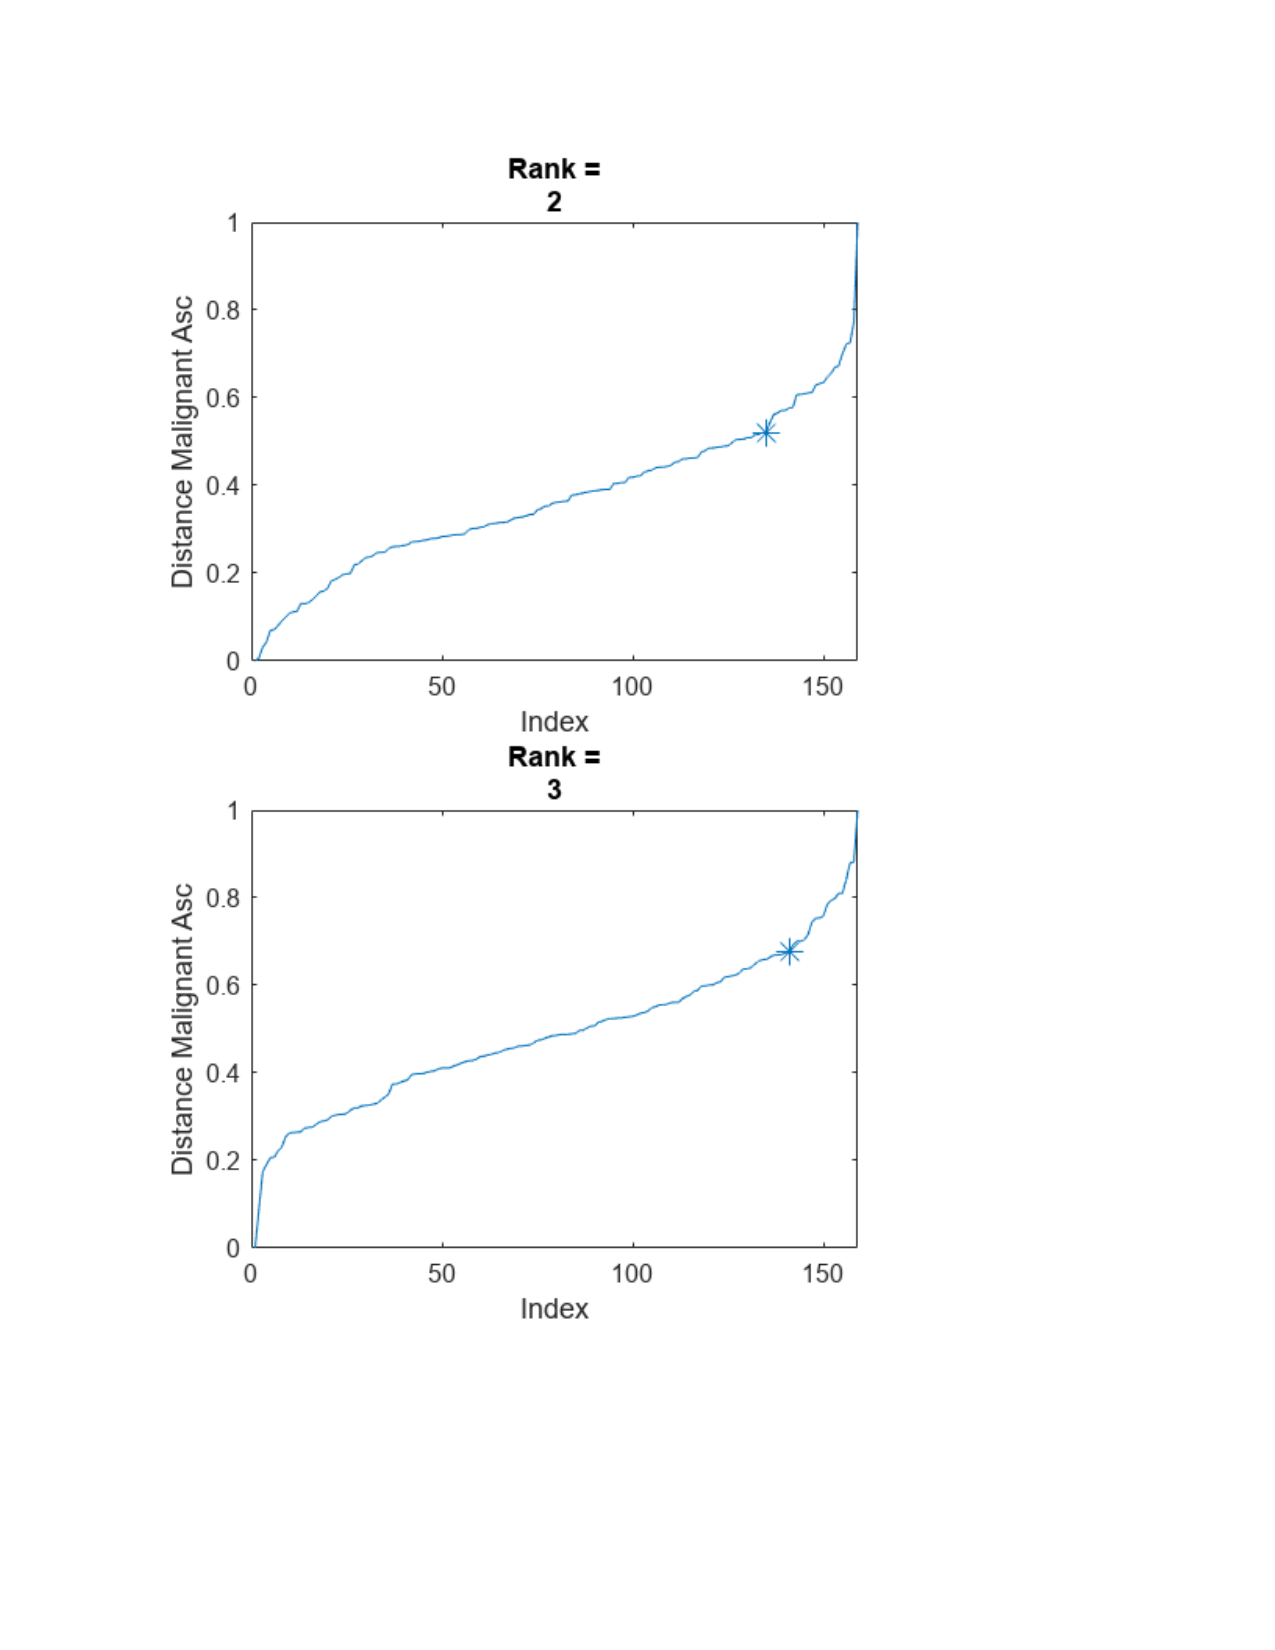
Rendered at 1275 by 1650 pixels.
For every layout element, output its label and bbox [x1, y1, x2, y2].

picture [150, 150, 933, 1325]
